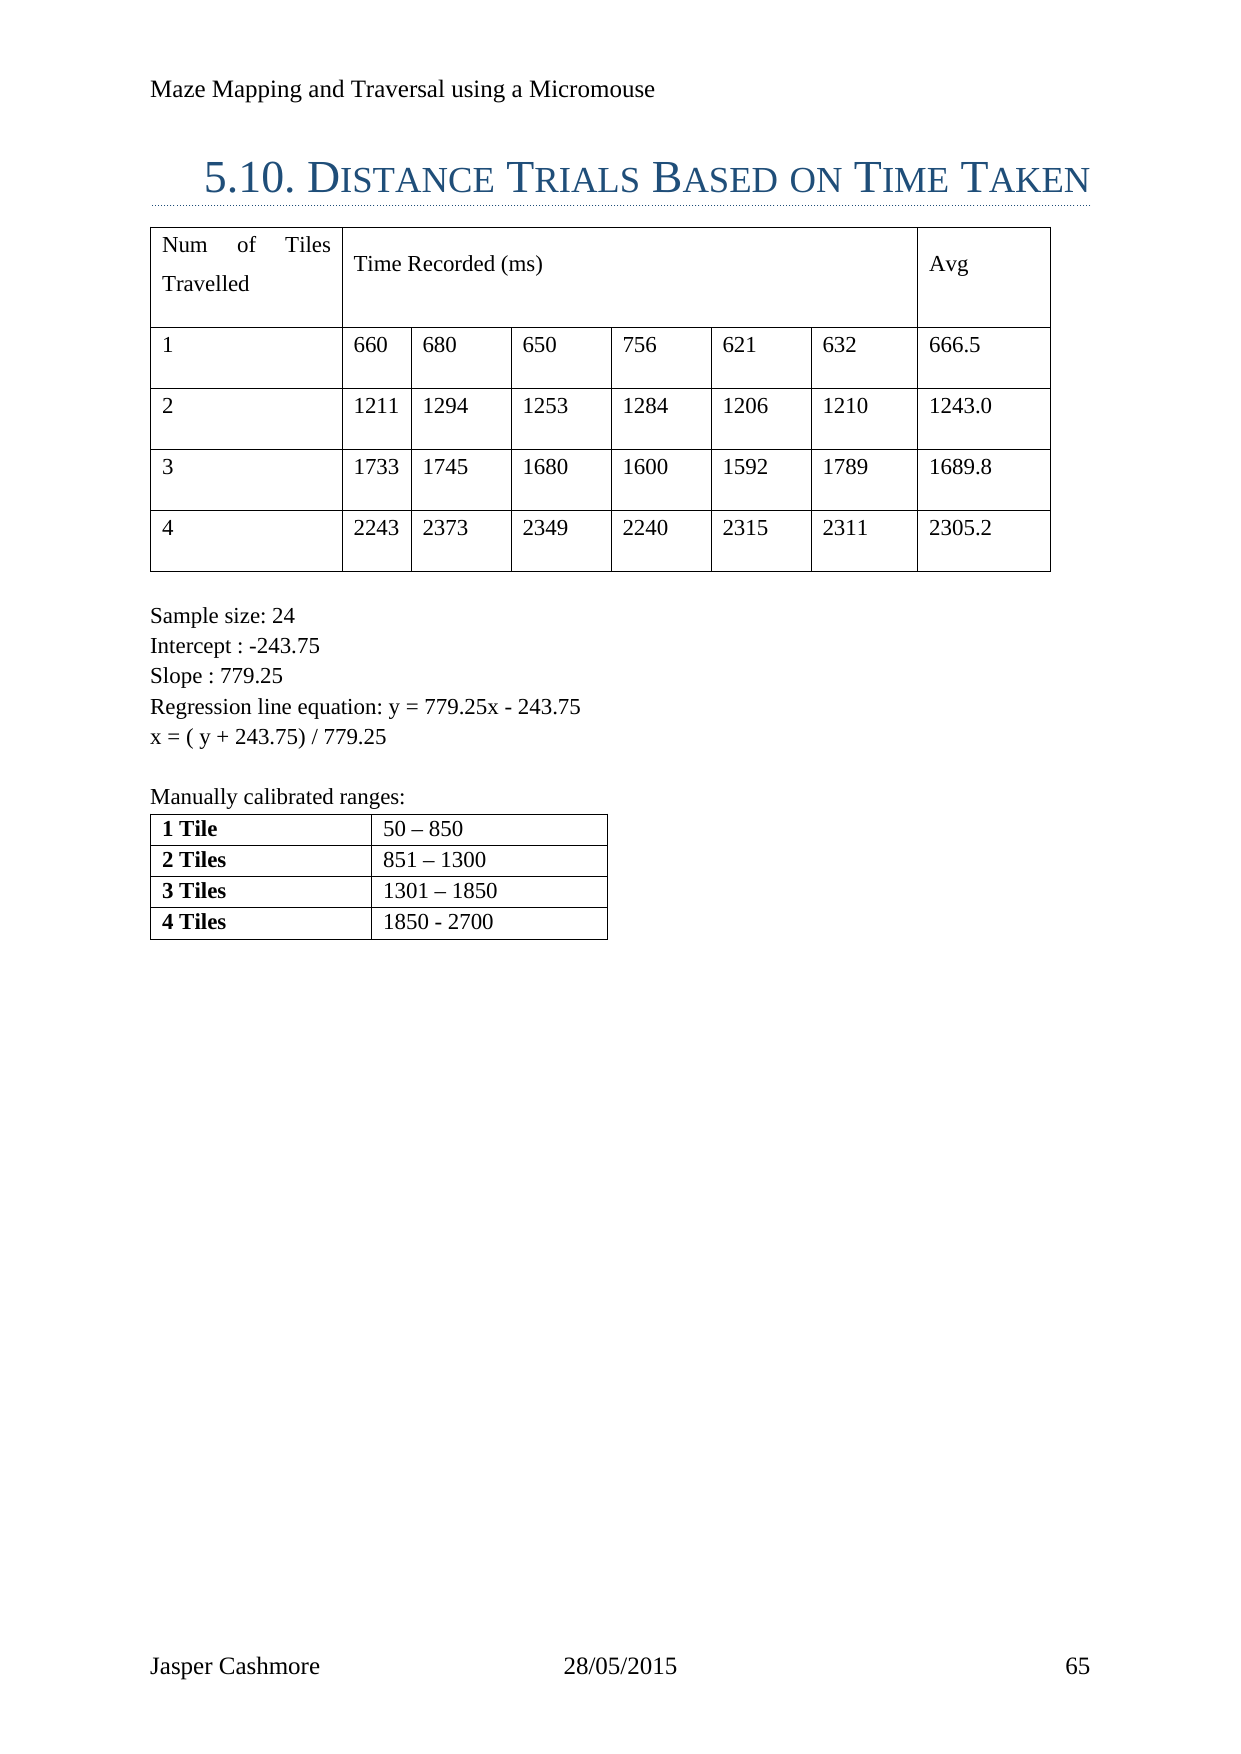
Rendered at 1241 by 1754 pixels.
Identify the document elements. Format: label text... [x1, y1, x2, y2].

table_cell 2373 [412, 511, 511, 571]
table_cell 660 [343, 328, 411, 388]
table_cell 1206 [712, 389, 811, 449]
text Regression line equation: y = 779.25x - 243.75 [150, 693, 1090, 719]
table_cell 1243.0 [918, 389, 1050, 449]
table_cell 2243 [343, 511, 411, 571]
table_cell 1210 [812, 389, 917, 449]
table_cell 1592 [712, 450, 811, 510]
table_cell 1284 [612, 389, 711, 449]
subtitle Distance Trials Based on Time Taken [150, 150, 1090, 206]
table_cell 3 Tiles [151, 877, 371, 907]
table_cell 1600 [612, 450, 711, 510]
table_cell 2315 [712, 511, 811, 571]
table_cell 1850 - 2700 [372, 908, 607, 938]
table_cell 1301 – 1850 [372, 877, 607, 907]
table_header Num of Tiles Travelled [151, 228, 342, 327]
table_header Avg [918, 228, 1050, 327]
text Slope : 779.25 [150, 662, 1090, 689]
table_cell 1733 [343, 450, 411, 510]
table_cell 2240 [612, 511, 711, 571]
table_cell 650 [512, 328, 611, 388]
table_cell 680 [412, 328, 511, 388]
table_cell 4 Tiles [151, 908, 371, 938]
table_cell 1745 [412, 450, 511, 510]
table_cell 2311 [812, 511, 917, 571]
table_cell 851 – 1300 [372, 846, 607, 876]
table_cell 1789 [812, 450, 917, 510]
table_cell 1680 [512, 450, 611, 510]
table_cell 2305.2 [918, 511, 1050, 571]
text Intercept : -243.75 [150, 632, 1090, 659]
text x = ( y + 243.75) / 779.25 [150, 723, 1090, 749]
table_cell 3 [151, 450, 342, 510]
table_cell 756 [612, 328, 711, 388]
table_cell 1294 [412, 389, 511, 449]
table_header 50 – 850 [372, 815, 607, 845]
text Sample size: 24 [150, 572, 1090, 628]
table_cell 1689.8 [918, 450, 1050, 510]
table_cell 2 Tiles [151, 846, 371, 876]
table_cell 632 [812, 328, 917, 388]
table_cell 4 [151, 511, 342, 571]
table_cell 1253 [512, 389, 611, 449]
table_cell 2349 [512, 511, 611, 571]
table_cell 621 [712, 328, 811, 388]
text Manually calibrated ranges: [150, 783, 1090, 810]
table_cell 2 [151, 389, 342, 449]
table_cell 1211 [343, 389, 411, 449]
table_cell 1 [151, 328, 342, 388]
table_header 1 Tile [151, 815, 371, 845]
table_header Time Recorded (ms) [343, 228, 917, 327]
table_cell 666.5 [918, 328, 1050, 388]
